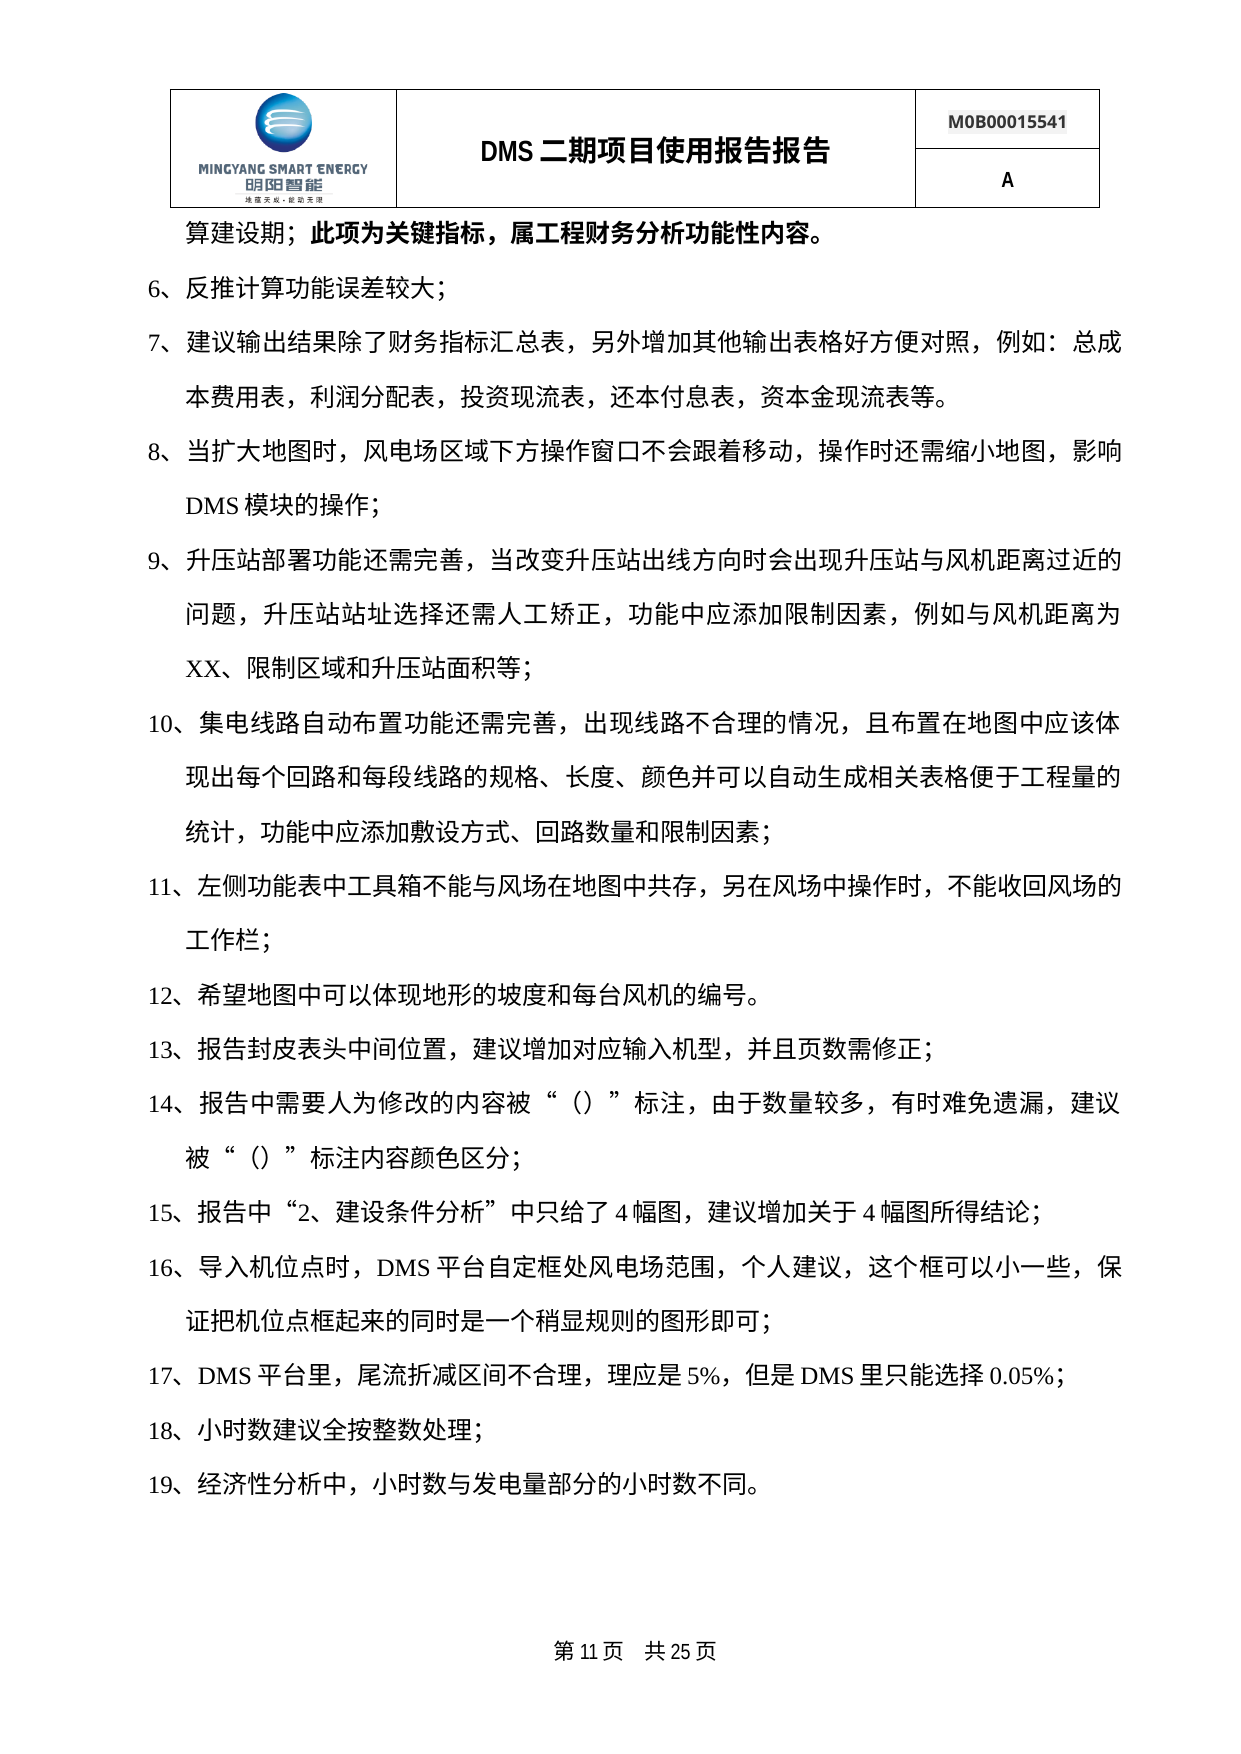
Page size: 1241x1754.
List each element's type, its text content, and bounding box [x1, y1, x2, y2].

picture [199, 93, 368, 203]
text 6、反推计算功能误差较大； [148, 268, 1122, 304]
text 17、DMS平台里，尾流折减区间不合理，理应是5%，但是DMS里只能选择0.05%； [148, 1356, 1122, 1392]
text 8、当扩大地图时，风电场区域下方操作窗口不会跟着移动，操作时还需缩小地图，影响DMS模块的操作； [148, 431, 1122, 522]
text 7、建议输出结果除了财务指标汇总表，另外增加其他输出表格好方便对照，例如：总成本费用表，利润分配表，投资现流表，还本付息表，资本金现流表等。 [148, 323, 1122, 413]
text 9、升压站部署功能还需完善，当改变升压站出线方向时会出现升压站与风机距离过近的问题，升压站站址选择还需人工矫正，功能中应添加限制因素，例如与风机距离为XX、限制区域和升压站面积等； [148, 540, 1122, 685]
text 11、左侧功能表中工具箱不能与风场在地图中共存，另在风场中操作时，不能收回风场的工作栏； [148, 866, 1122, 957]
text 16、导入机位点时，DMS平台自定框处风电场范围，个人建议，这个框可以小一些，保证把机位点框起来的同时是一个稍显规则的图形即可； [148, 1247, 1122, 1338]
text 10、集电线路自动布置功能还需完善，出现线路不合理的情况，且布置在地图中应该体现出每个回路和每段线路的规格、长度、颜色并可以自动生成相关表格便于工程量的统计，功能中应添加敷设方式、回路数量和限制因素； [148, 703, 1122, 848]
text 14、报告中需要人为修改的内容被“（）”标注，由于数量较多，有时难免遗漏，建议被“（）”标注内容颜色区分； [148, 1084, 1122, 1174]
text 19、经济性分析中，小时数与发电量部分的小时数不同。 [148, 1464, 1122, 1501]
text 5、软件计算评价建设期按1年计算是准确的，按2、3年建设期不准确，无法实现按月计算建设期；此项为关键指标，属工程财务分析功能性内容。 [148, 214, 1122, 250]
text 18、小时数建议全按整数处理； [148, 1410, 1122, 1446]
text 15、报告中“2、建设条件分析”中只给了4幅图，建议增加关于4幅图所得结论； [148, 1193, 1122, 1229]
text 13、报告封皮表头中间位置，建议增加对应输入机型，并且页数需修正； [148, 1029, 1122, 1066]
text 12、希望地图中可以体现地形的坡度和每台风机的编号。 [148, 975, 1122, 1011]
